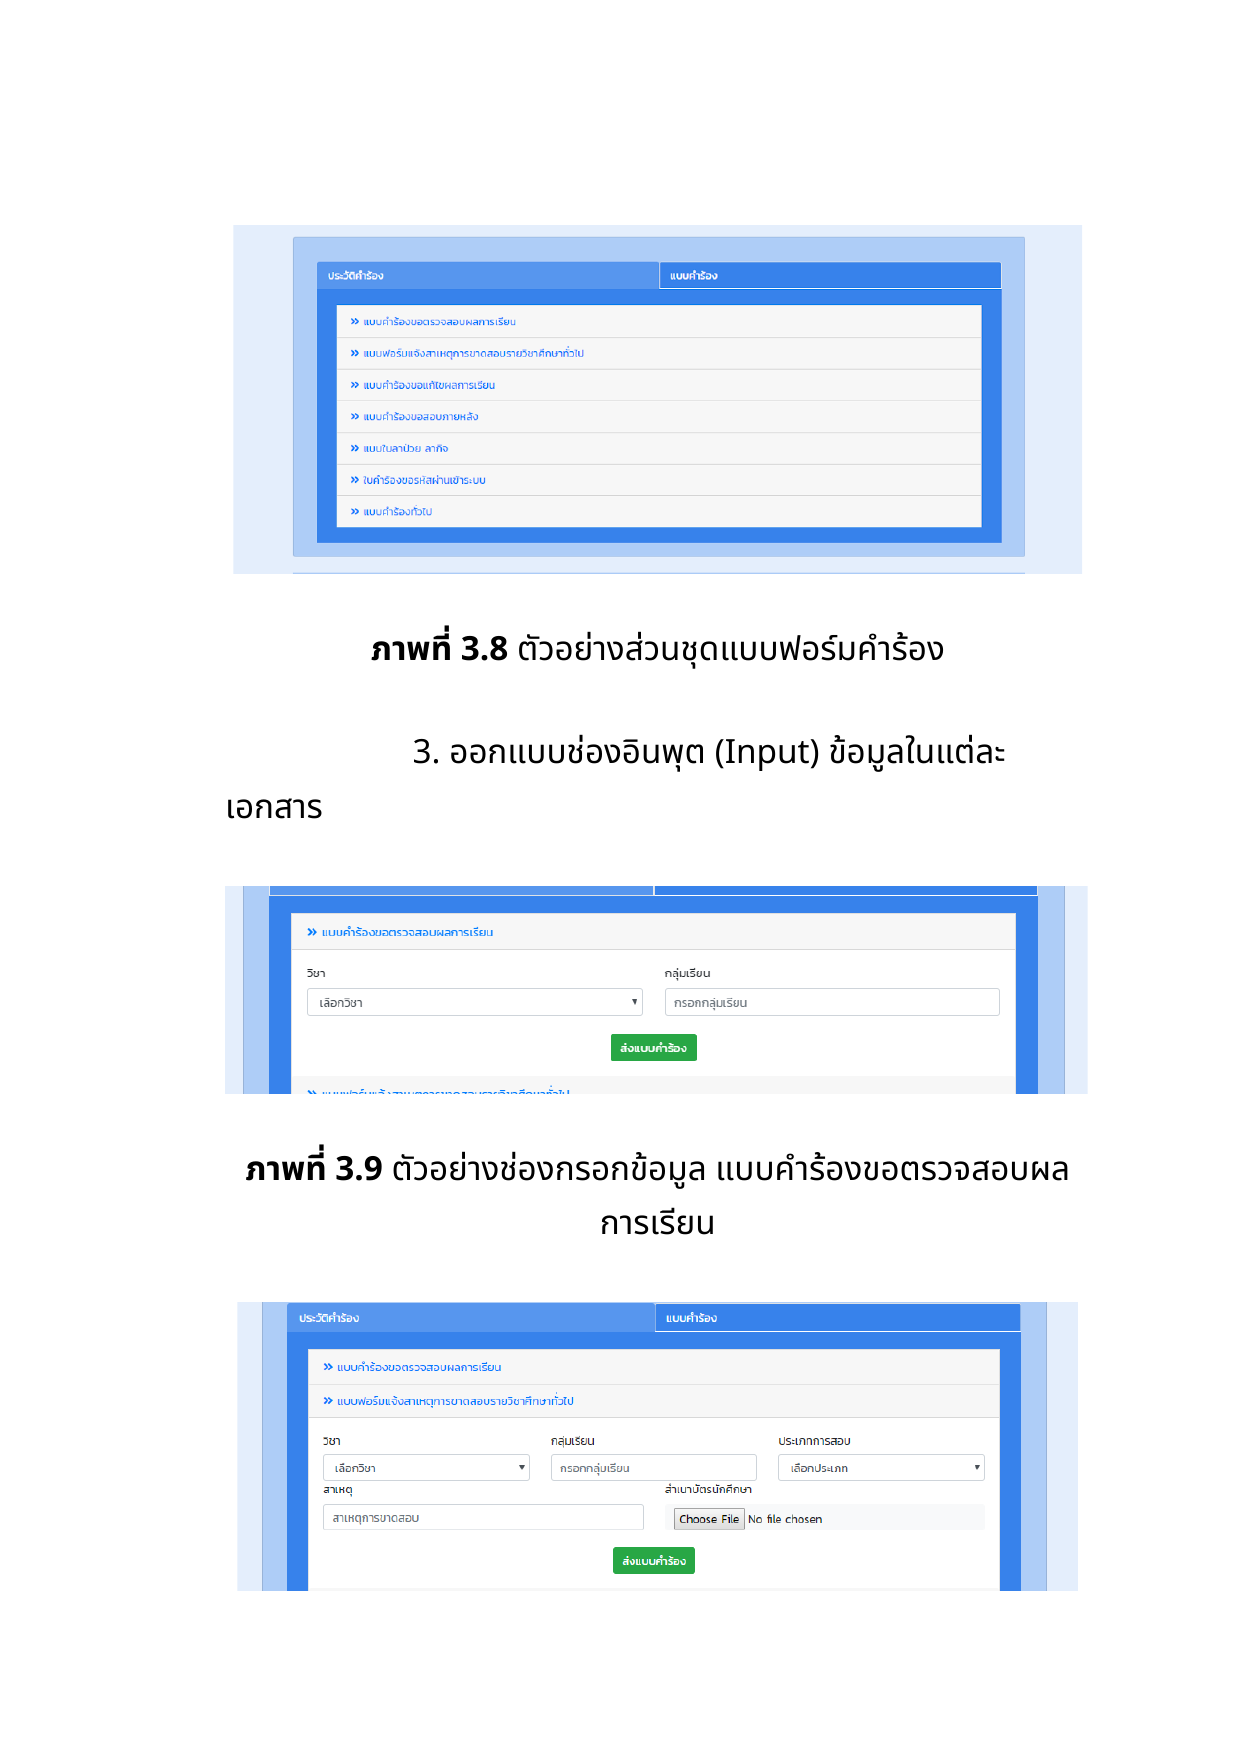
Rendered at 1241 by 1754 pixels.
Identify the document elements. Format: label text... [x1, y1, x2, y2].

text ภาพที่ 3.9 ตัวอย่างช่องกรอกข้อมูล แบบคำร้องขอตรวจสอบผลการเรียน [225, 1144, 1090, 1249]
picture [237, 1302, 1078, 1591]
text ภาพที่ 3.8 ตัวอย่างส่วนชุดแบบฟอร์มคำร้อง [225, 625, 1090, 675]
picture [225, 886, 1088, 1094]
picture [233, 225, 1083, 574]
text 3. ออกแบบช่องอินพุต (Input) ข้อมูลในแต่ละเอกสาร [225, 728, 1090, 833]
